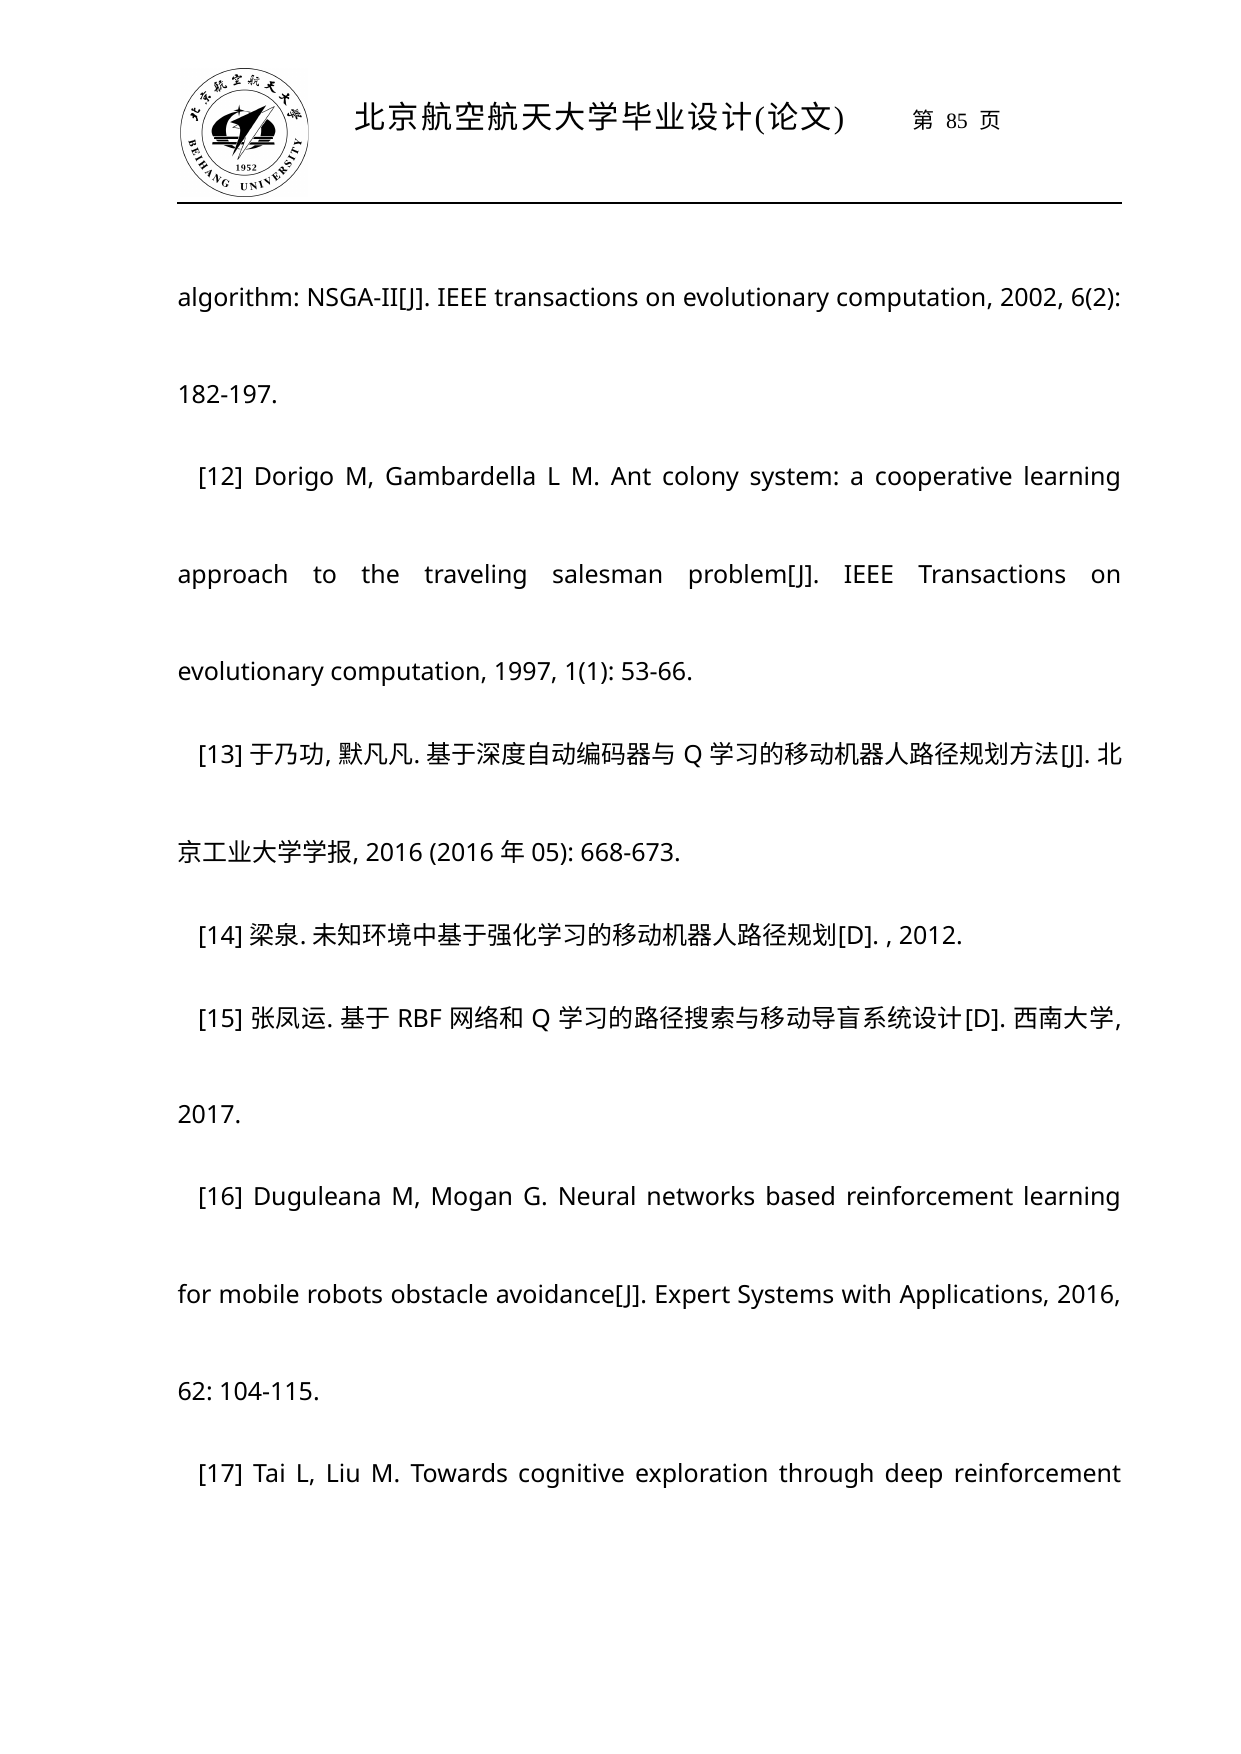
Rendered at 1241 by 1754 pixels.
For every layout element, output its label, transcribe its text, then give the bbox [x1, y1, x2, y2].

text [13] 于乃功, 默凡凡. 基于深度自动编码器与 Q 学习的移动机器人路径规划方法[J]. 北京工业大学学报, 2016 (2016 年 05): 668-673. [177, 720, 1122, 883]
text [17] Tai L, Liu M. Towards cognitive exploration through deep reinforcement learning for mobile robots[J]. arXiv preprint arXiv:1610.01733, 2016. [177, 1441, 1122, 1506]
text [12] Dorigo M, Gambardella L M. Ant colony system: a cooperative learning approach to the traveling salesman problem[J]. IEEE Transactions on evolutionary computation, 1997, 1(1): 53-66. [177, 443, 1122, 703]
text [14] 梁泉. 未知环境中基于强化学习的移动机器人路径规划[D]. , 2012. [177, 901, 1122, 966]
text [15] 张凤运. 基于 RBF 网络和 Q 学习的路径搜索与移动导盲系统设计[D]. 西南大学, 2017. [177, 984, 1122, 1147]
text [16] Duguleana M, Mogan G. Neural networks based reinforcement learning for mobile robots obstacle avoidance[J]. Expert Systems with Applications, 2016, 62: 104-115. [177, 1163, 1122, 1423]
picture [180, 68, 309, 197]
